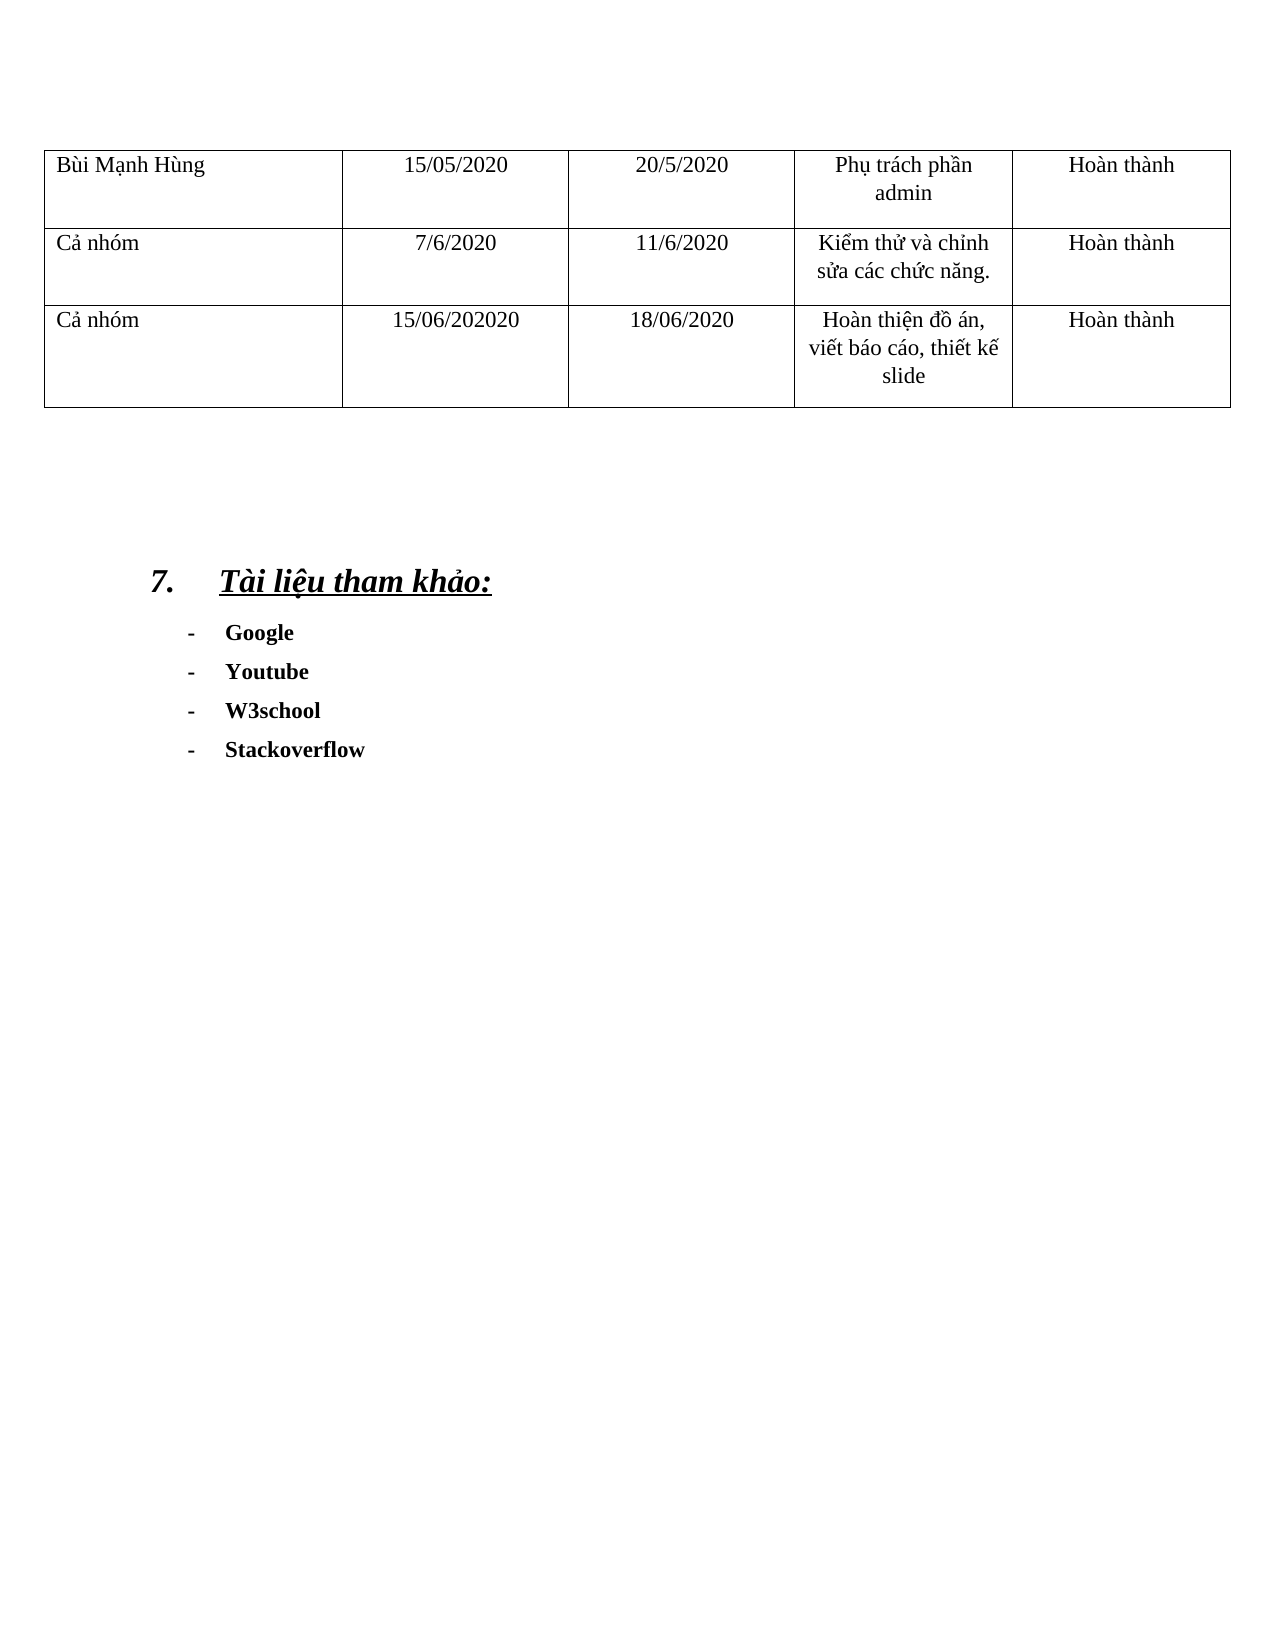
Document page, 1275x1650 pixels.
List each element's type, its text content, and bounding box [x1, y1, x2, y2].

list Youtube [187, 658, 1125, 685]
list W3school [187, 697, 1125, 723]
table_cell Hoàn thành [1013, 151, 1230, 228]
table_cell 15/06/202020 [343, 306, 568, 407]
subtitle Tài liệu tham khảo: [150, 561, 1125, 599]
table_cell 11/6/2020 [569, 229, 794, 305]
table_cell 7/6/2020 [343, 229, 568, 305]
table_cell Hoàn thiện đồ án, viết báo cáo, thiết kế slide [795, 306, 1012, 407]
table_cell Bùi Mạnh Hùng [45, 151, 342, 228]
table_cell 15/05/2020 [343, 151, 568, 228]
table_cell Cả nhóm [45, 306, 342, 407]
list Stackoverflow [187, 736, 1125, 762]
table_cell 18/06/2020 [569, 306, 794, 407]
table_cell Hoàn thành [1013, 306, 1230, 407]
table_cell 20/5/2020 [569, 151, 794, 228]
list Google [187, 619, 1125, 646]
table_cell Hoàn thành [1013, 229, 1230, 305]
table_cell Cả nhóm [45, 229, 342, 305]
table_cell Phụ trách phần admin [795, 151, 1012, 228]
table_cell Kiểm thử và chỉnh sửa các chức năng. [795, 229, 1012, 305]
